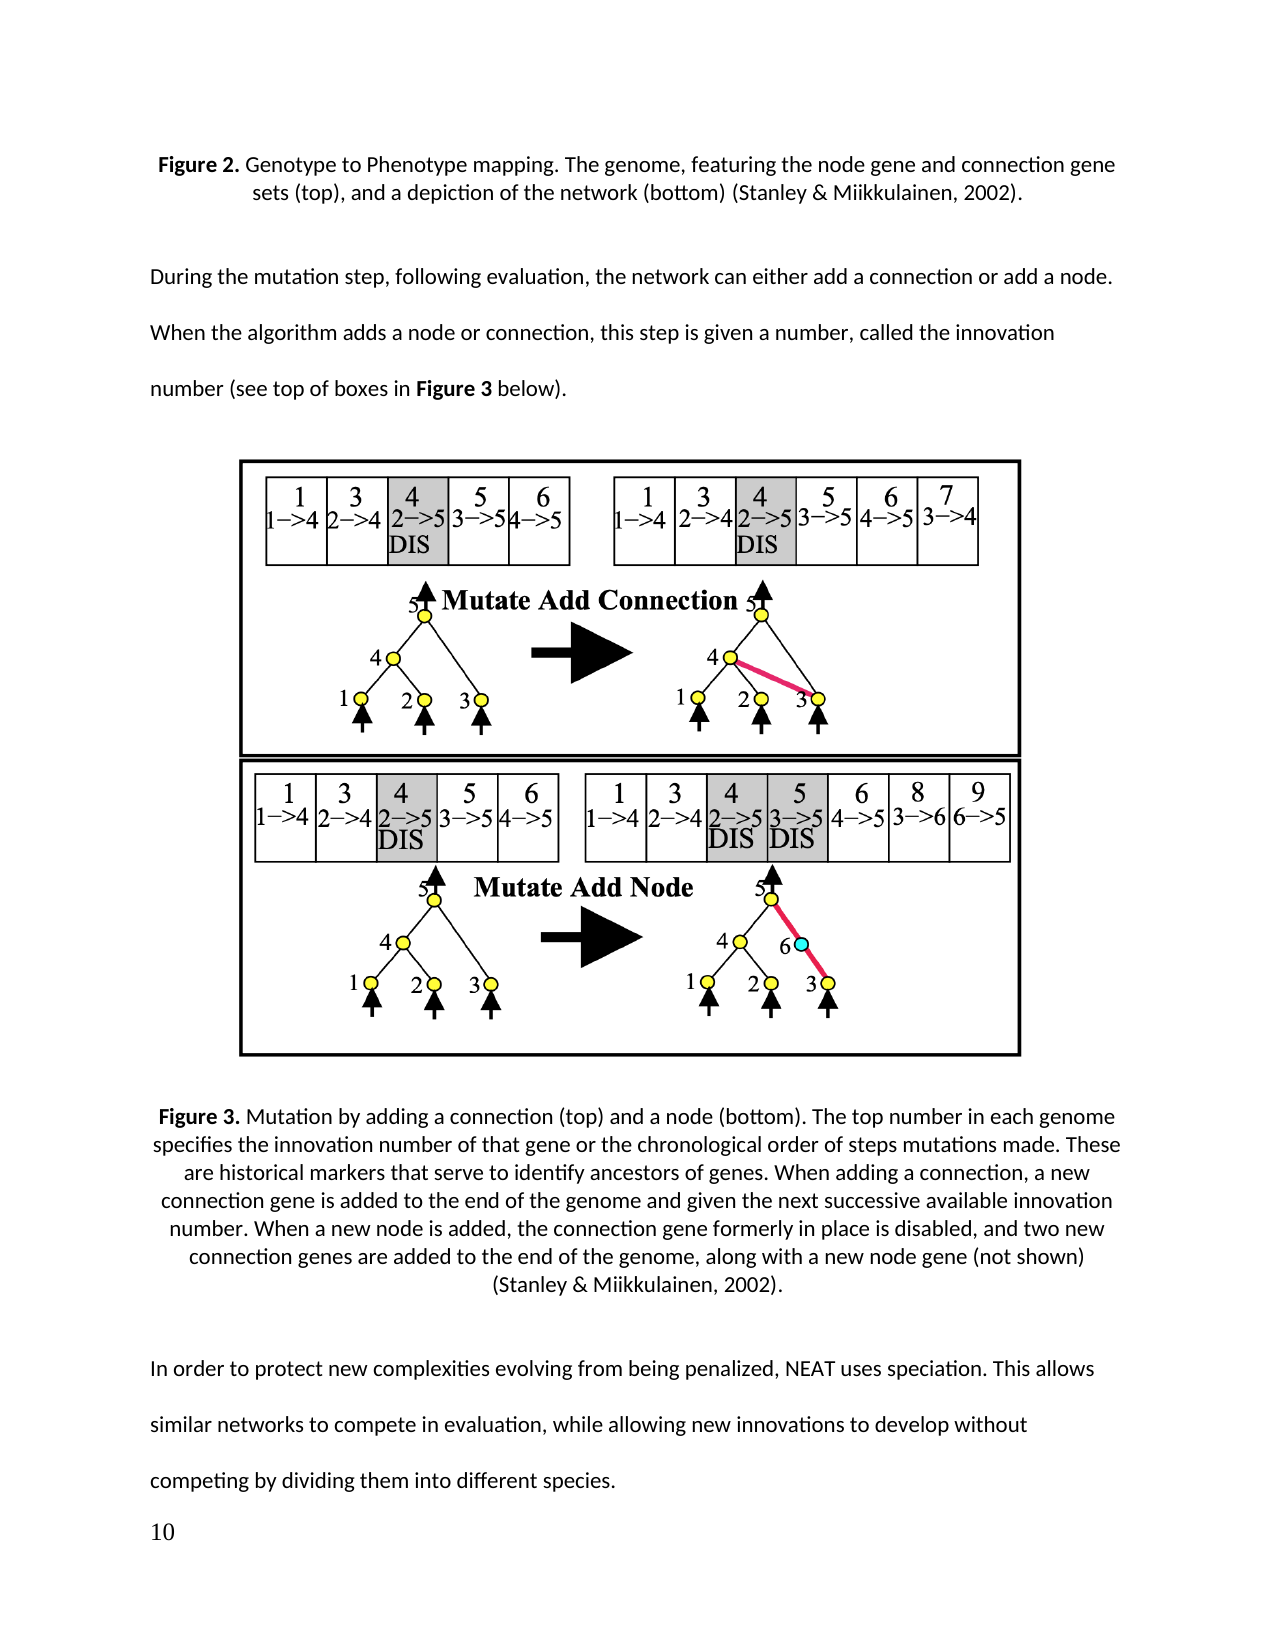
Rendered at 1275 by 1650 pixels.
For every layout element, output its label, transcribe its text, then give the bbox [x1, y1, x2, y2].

text In order to protect new complexities evolving from being penalized, NEAT uses speciation. This allows similar networks to compete in evaluation, while allowing new innovations to develop without competing by dividing them into different species. [150, 1354, 1125, 1494]
picture [150, 430, 1125, 1074]
text Figure 3. Mutation by adding a connection (top) and a node (bottom). The top number in each genome specifies the innovation number of that gene or the chronological order of steps mutations made. These are historical markers that serve to identify ancestors of genes. When adding a connection, a new connection gene is added to the end of the genome and given the next successive available innovation number. When a new node is added, the connection gene formerly in place is disabled, and two new connection genes are added to the end of the genome, along with a new node gene (not shown) (Stanley & Miikkulainen, 2002). [150, 1102, 1125, 1298]
text During the mutation step, following evaluation, the network can either add a connection or add a node. When the algorithm adds a node or connection, this step is given a number, called the innovation number (see top of boxes in Figure 3 below). [150, 262, 1125, 402]
text Figure 2. Genotype to Phenotype mapping. The genome, featuring the node gene and connection gene sets (top), and a depiction of the network (bottom) (Stanley & Miikkulainen, 2002). [150, 150, 1125, 206]
